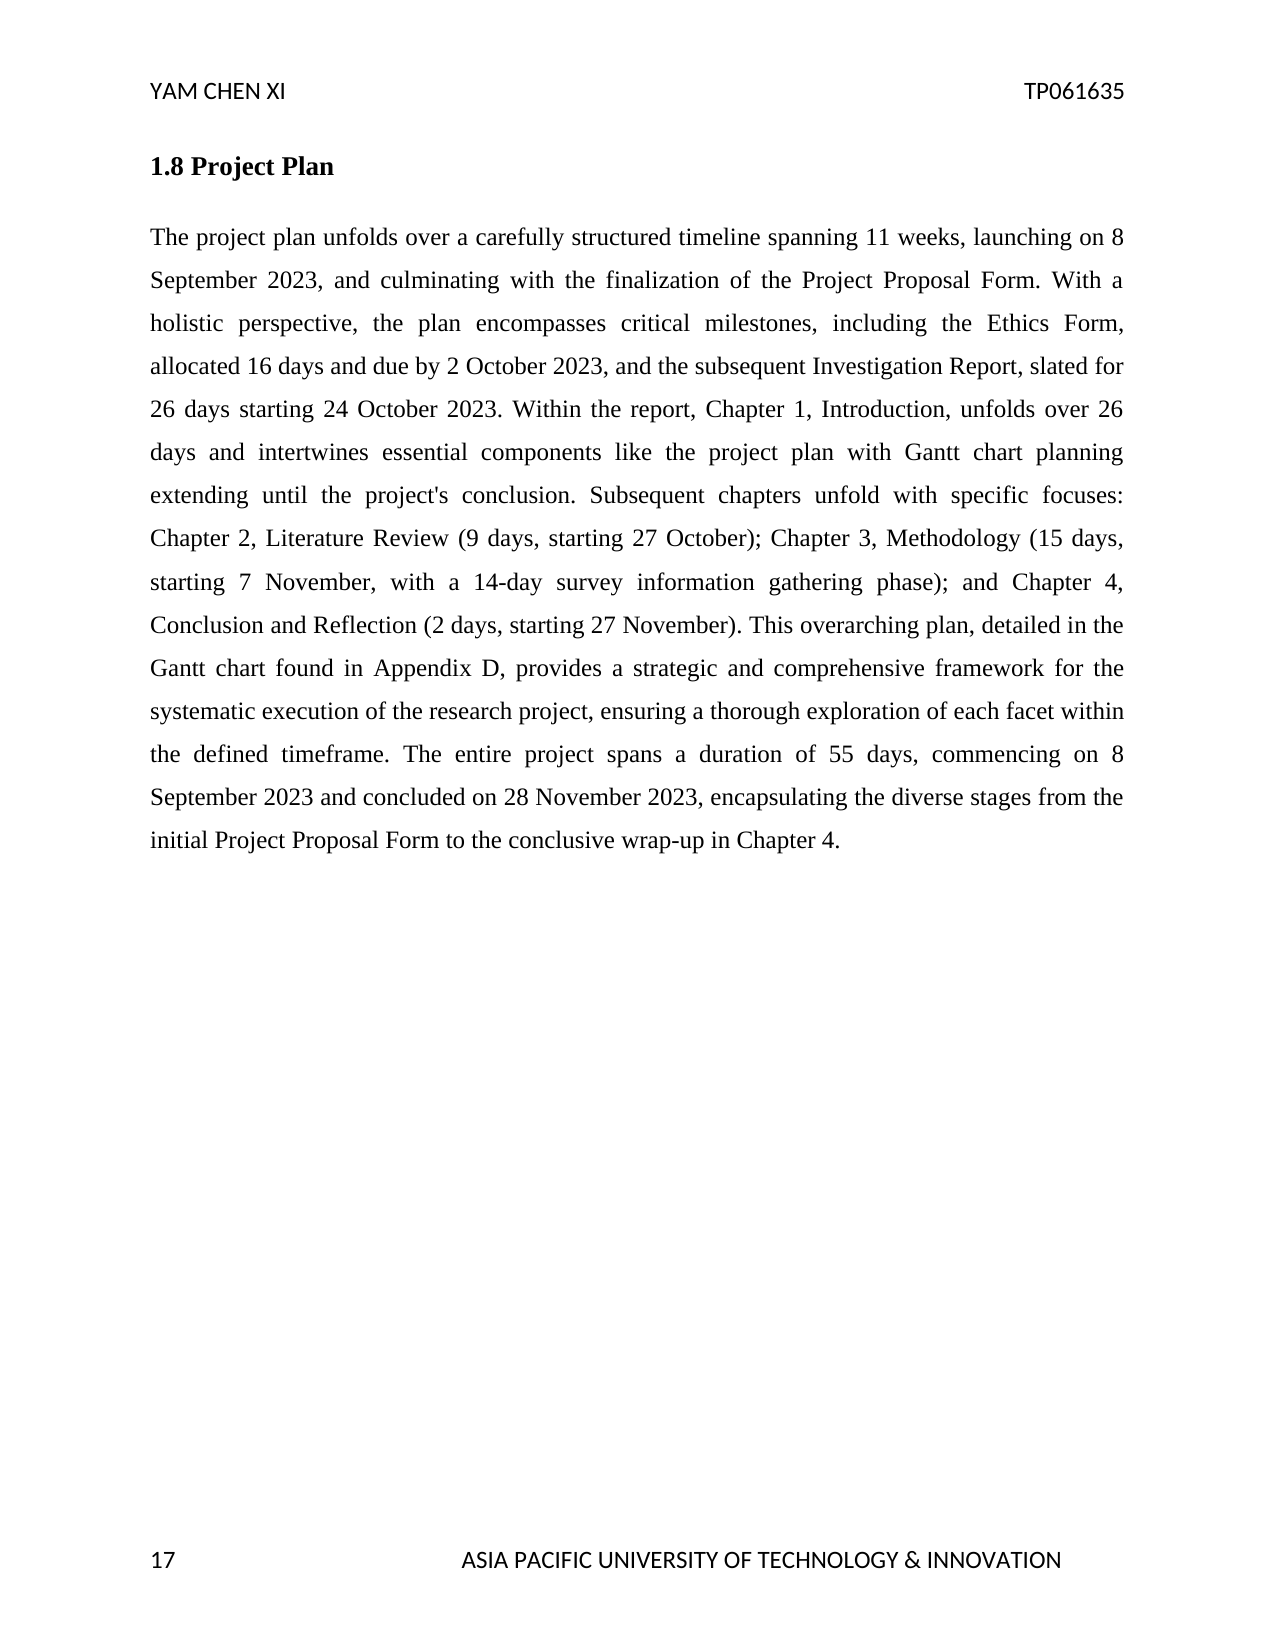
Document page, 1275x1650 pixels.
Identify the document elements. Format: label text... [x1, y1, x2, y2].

subtitle 1.8 Project Plan [150, 150, 1125, 181]
text The project plan unfolds over a carefully structured timeline spanning 11 weeks, launching on 8 September 2023, and culminating with the finalization of the Project Proposal Form. With a holistic perspective, the plan encompasses critical milestones, including the Ethics Form, allocated 16 days and due by 2 October 2023, and the subsequent Investigation Report, slated for 26 days starting 24 October 2023. Within the report, Chapter 1, Introduction, unfolds over 26 days and intertwines essential components like the project plan with Gantt chart planning extending until the project's conclusion. Subsequent chapters unfold with specific focuses: Chapter 2, Literature Review (9 days, starting 27 October); Chapter 3, Methodology (15 days, starting 7 November, with a 14-day survey information gathering phase); and Chapter 4, Conclusion and Reflection (2 days, starting 27 November). This overarching plan, detailed in the Gantt chart found in Appendix D, provides a strategic and comprehensive framework for the systematic execution of the research project, ensuring a thorough exploration of each facet within the defined timeframe. The entire project spans a duration of 55 days, commencing on 8 September 2023 and concluded on 28 November 2023, encapsulating the diverse stages from the initial Project Proposal Form to the conclusive wrap-up in Chapter 4. [150, 222, 1125, 854]
